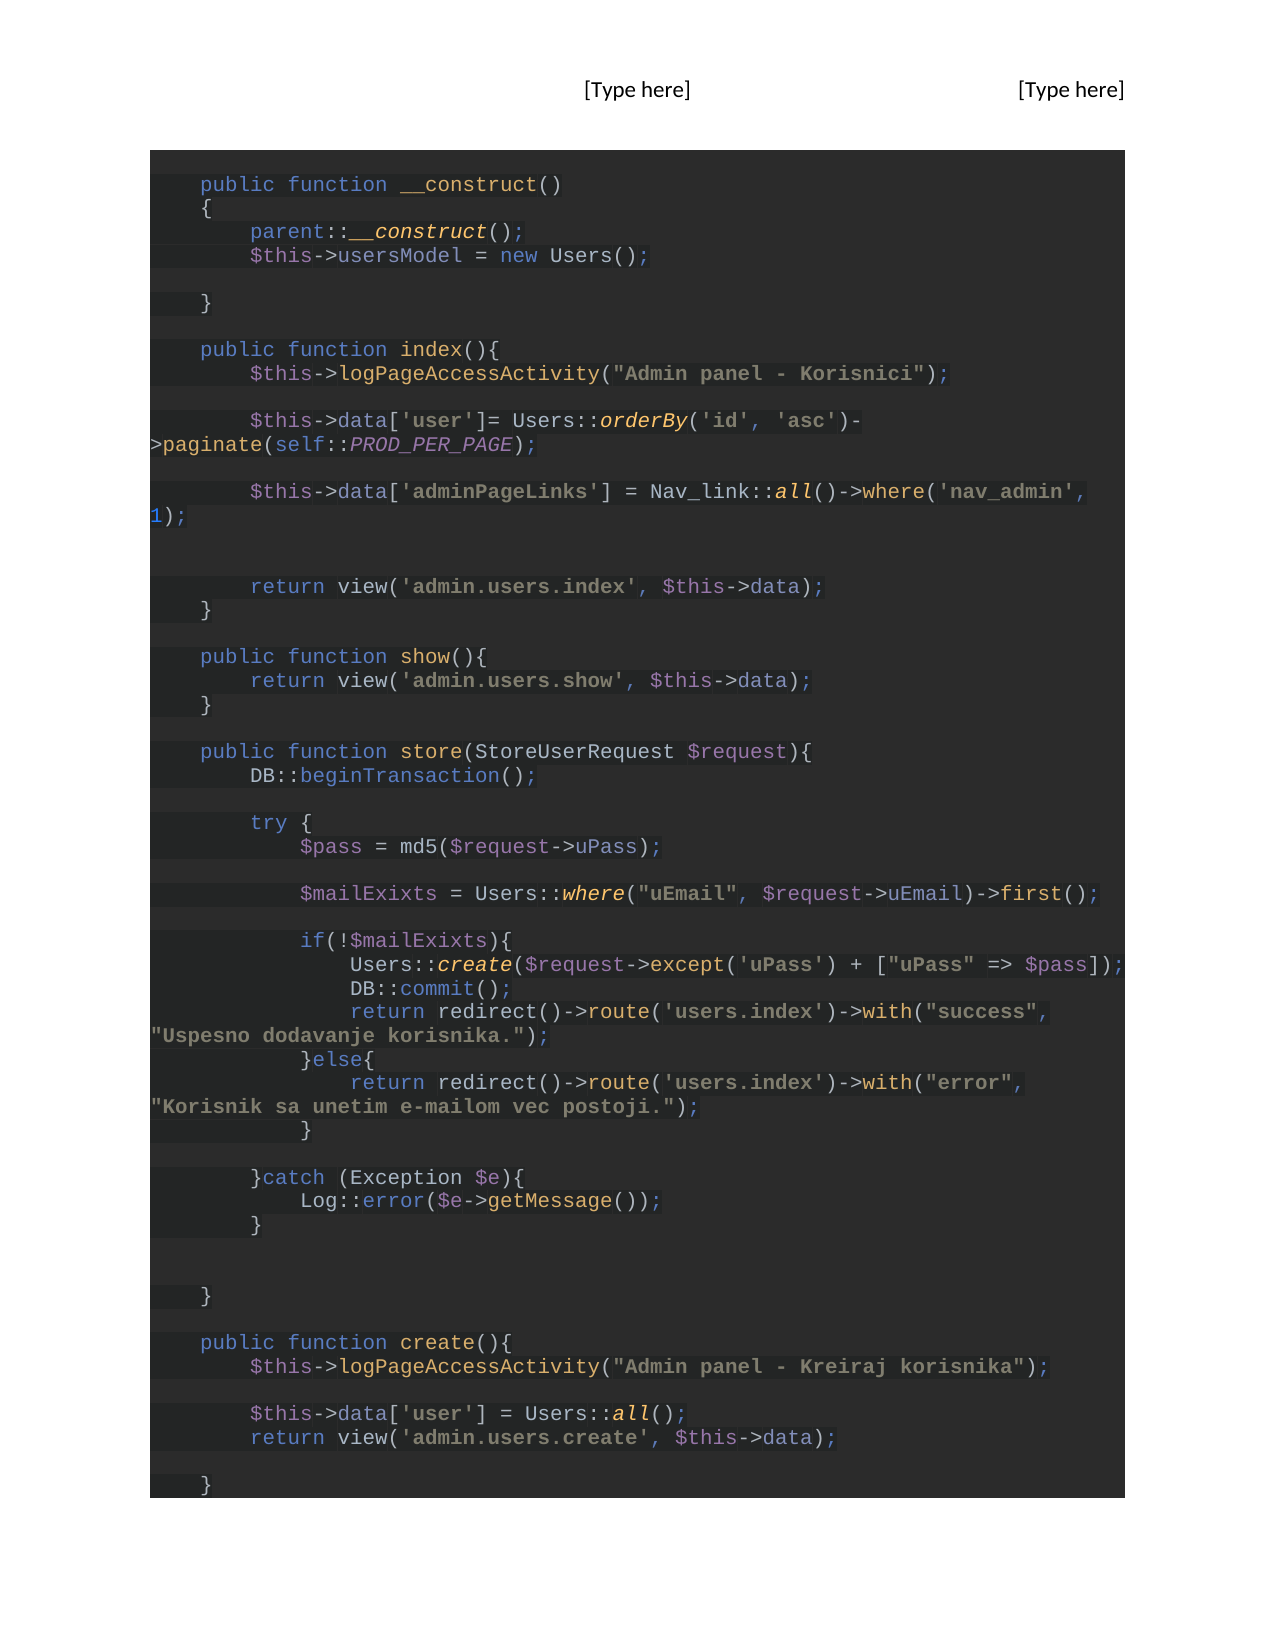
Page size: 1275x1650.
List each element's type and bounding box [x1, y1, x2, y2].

text [150, 150, 1125, 1498]
